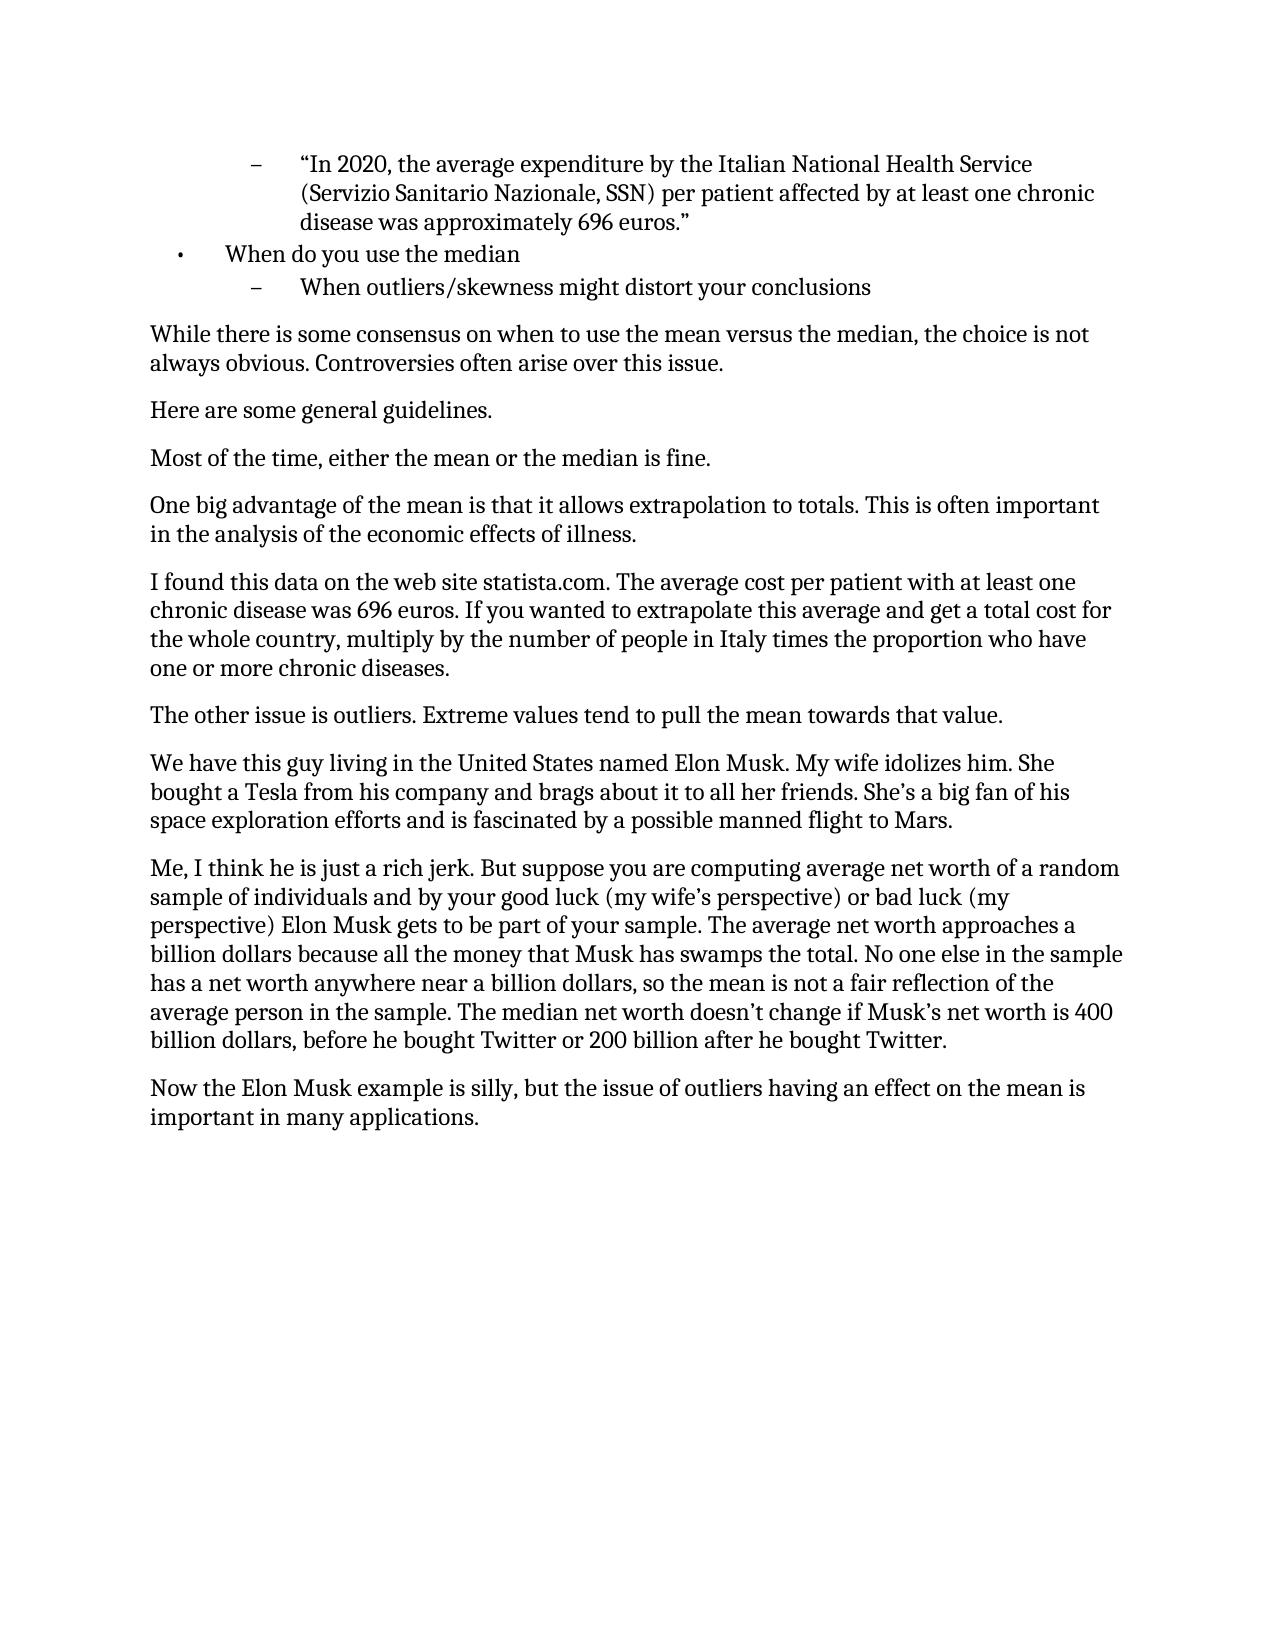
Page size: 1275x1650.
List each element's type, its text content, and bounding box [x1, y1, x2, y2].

list When outliers/skewness might distort your conclusions [250, 272, 1125, 301]
text Me, I think he is just a rich jerk. But suppose you are computing average net worth of a random sample of individuals and by your good luck (my wife’s perspective) or bad luck (my perspective) Elon Musk gets to be part of your sample. The average net worth approaches a billion dollars because all the money that Musk has swamps the total. No one else in the sample has a net worth anywhere near a billion dollars, so the mean is not a fair reflection of the average person in the sample. The median net worth doesn’t change if Musk’s net worth is 400 billion dollars, before he bought Twitter or 200 billion after he bought Twitter. [150, 854, 1125, 1055]
text Now the Elon Musk example is silly, but the issue of outliers having an effect on the mean is important in many applications. [150, 1074, 1125, 1131]
text I found this data on the web site statista.com. The average cost per patient with at least one chronic disease was 696 euros. If you wanted to extrapolate this average and get a total cost for the whole country, multiply by the number of people in Italy times the proportion who have one or more chronic diseases. [150, 567, 1125, 682]
text One big advantage of the mean is that it allows extrapolation to totals. This is often important in the analysis of the economic effects of illness. [150, 491, 1125, 549]
text Most of the time, either the mean or the median is fine. [150, 444, 1125, 472]
text The other issue is outliers. Extreme values tend to pull the mean towards that value. [150, 701, 1125, 730]
text While there is some consensus on when to use the mean versus the median, the choice is not always obvious. Controversies often arise over this issue. [150, 320, 1125, 377]
text We have this guy living in the United States named Elon Musk. My wife idolizes him. She bought a Tesla from his company and brags about it to all her friends. She’s a big fan of his space exploration efforts and is fascinated by a possible manned flight to Mars. [150, 749, 1125, 835]
list When do you use the median [175, 240, 1125, 269]
list “In 2020, the average expenditure by the Italian National Health Service (Servizio Sanitario Nazionale, SSN) per patient affected by at least one chronic disease was approximately 696 euros.” [250, 150, 1125, 236]
text Here are some general guidelines. [150, 396, 1125, 425]
